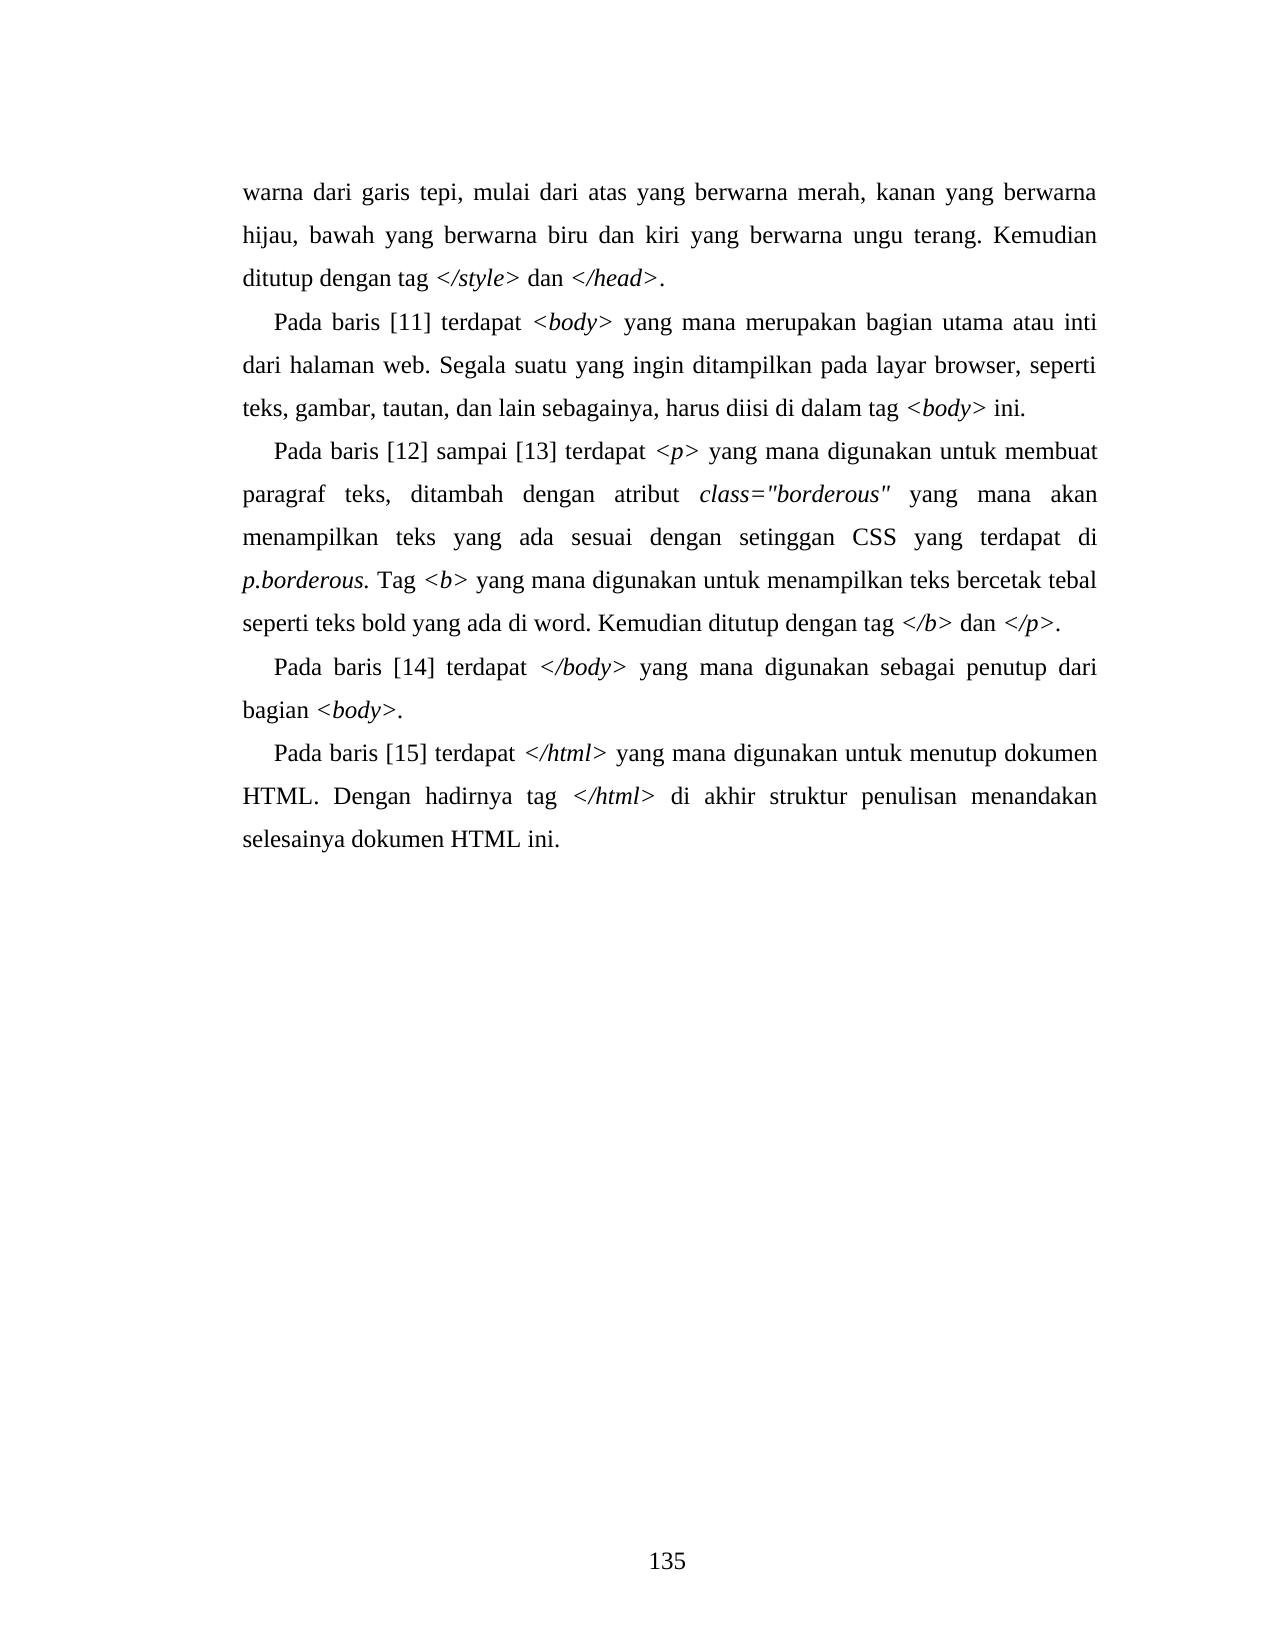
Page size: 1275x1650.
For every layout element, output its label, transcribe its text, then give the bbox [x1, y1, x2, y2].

text Pada baris [15] terdapat </html> yang mana digunakan untuk menutup dokumen HTML. Dengan hadirnya tag </html> di akhir struktur penulisan menandakan selesainya dokumen HTML ini. [242, 738, 1098, 853]
text Pada baris [14] terdapat </body> yang mana digunakan sebagai penutup dari bagian <body>. [242, 652, 1098, 723]
text Pada baris [12] sampai [13] terdapat <p> yang mana digunakan untuk membuat paragraf teks, ditambah dengan atribut class="borderous" yang mana akan menampilkan teks yang ada sesuai dengan setinggan CSS yang terdapat di p.borderous. Tag <b> yang mana digunakan untuk menampilkan teks bercetak tebal seperti teks bold yang ada di word. Kemudian ditutup dengan tag </b> dan </p>. [242, 436, 1098, 637]
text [242, 177, 1098, 292]
text Pada baris [11] terdapat <body> yang mana merupakan bagian utama atau inti dari halaman web. Segala suatu yang ingin ditampilkan pada layar browser, seperti teks, gambar, tautan, dan lain sebagainya, harus diisi di dalam tag <body> ini. [242, 307, 1098, 422]
